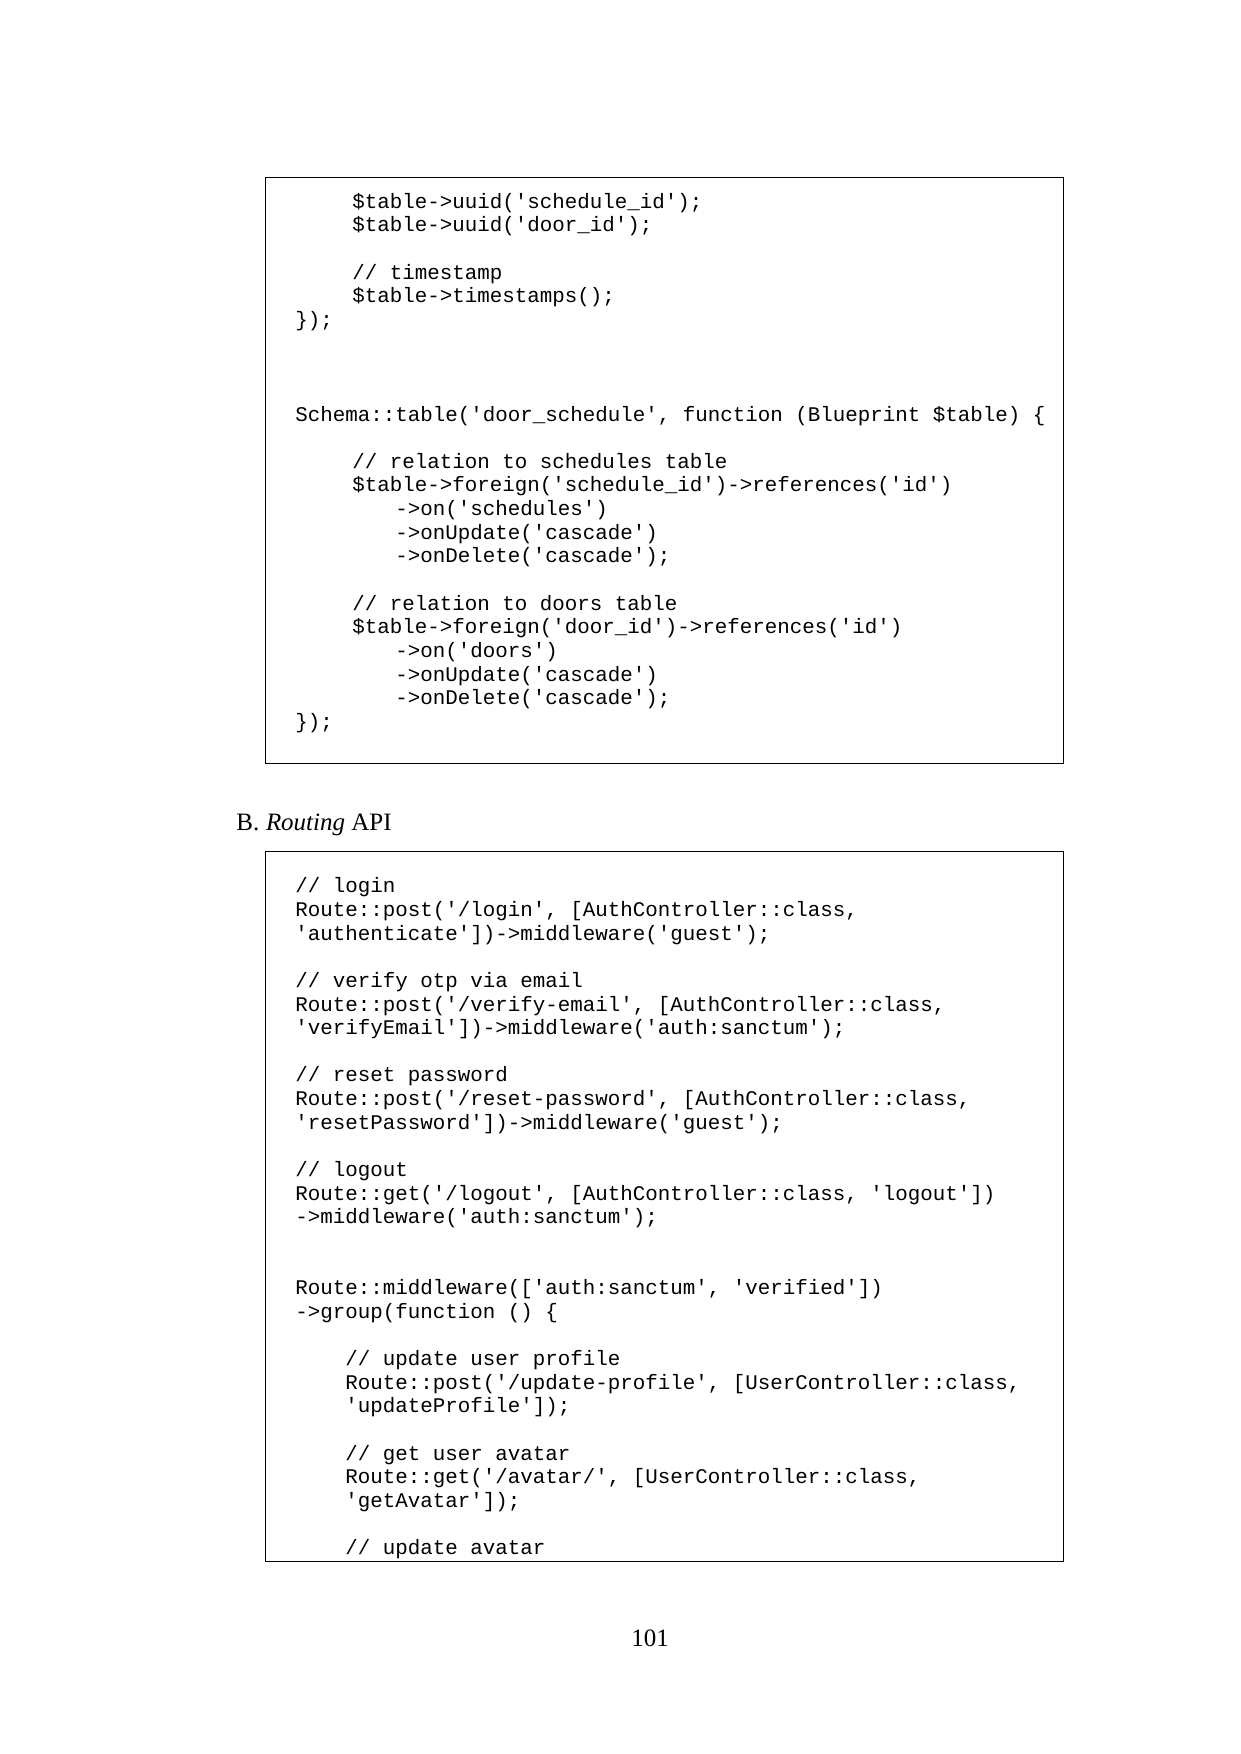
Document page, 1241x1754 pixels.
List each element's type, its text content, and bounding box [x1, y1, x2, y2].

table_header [266, 852, 1063, 1561]
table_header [266, 178, 1063, 763]
list Routing API [236, 807, 1063, 836]
